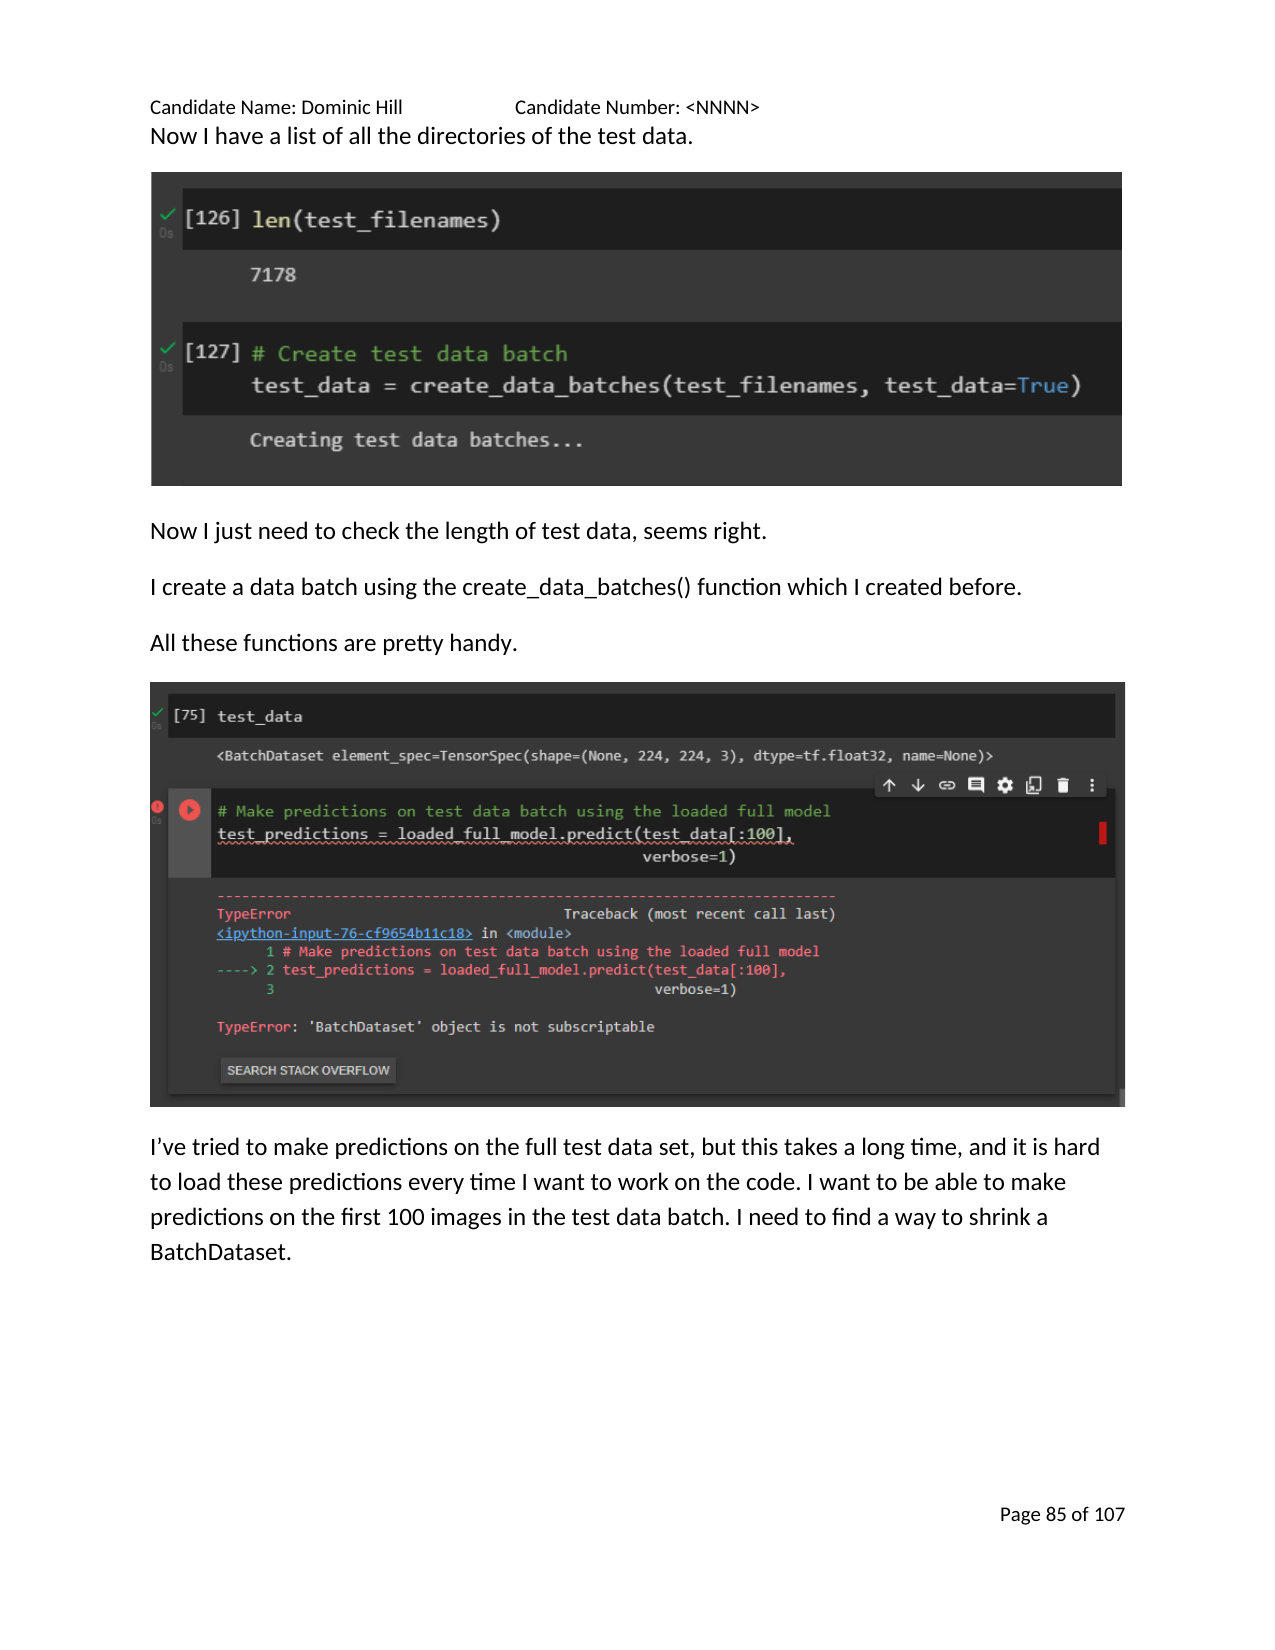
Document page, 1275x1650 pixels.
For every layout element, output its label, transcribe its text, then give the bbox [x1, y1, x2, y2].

picture [150, 682, 1125, 1107]
text I create a data batch using the create_data_batches() function which I created before. [150, 571, 1125, 602]
text All these functions are pretty handy. [150, 627, 1125, 657]
text Now I have a list of all the directories of the test data. [150, 120, 1125, 151]
text I’ve tried to make predictions on the full test data set, but this takes a long time, and it is hard to load these predictions every time I want to work on the code. I want to be able to make predictions on the first 100 images in the test data batch. I need to find a way to shrink a BatchDataset. [150, 1131, 1125, 1267]
picture [150, 172, 1122, 484]
